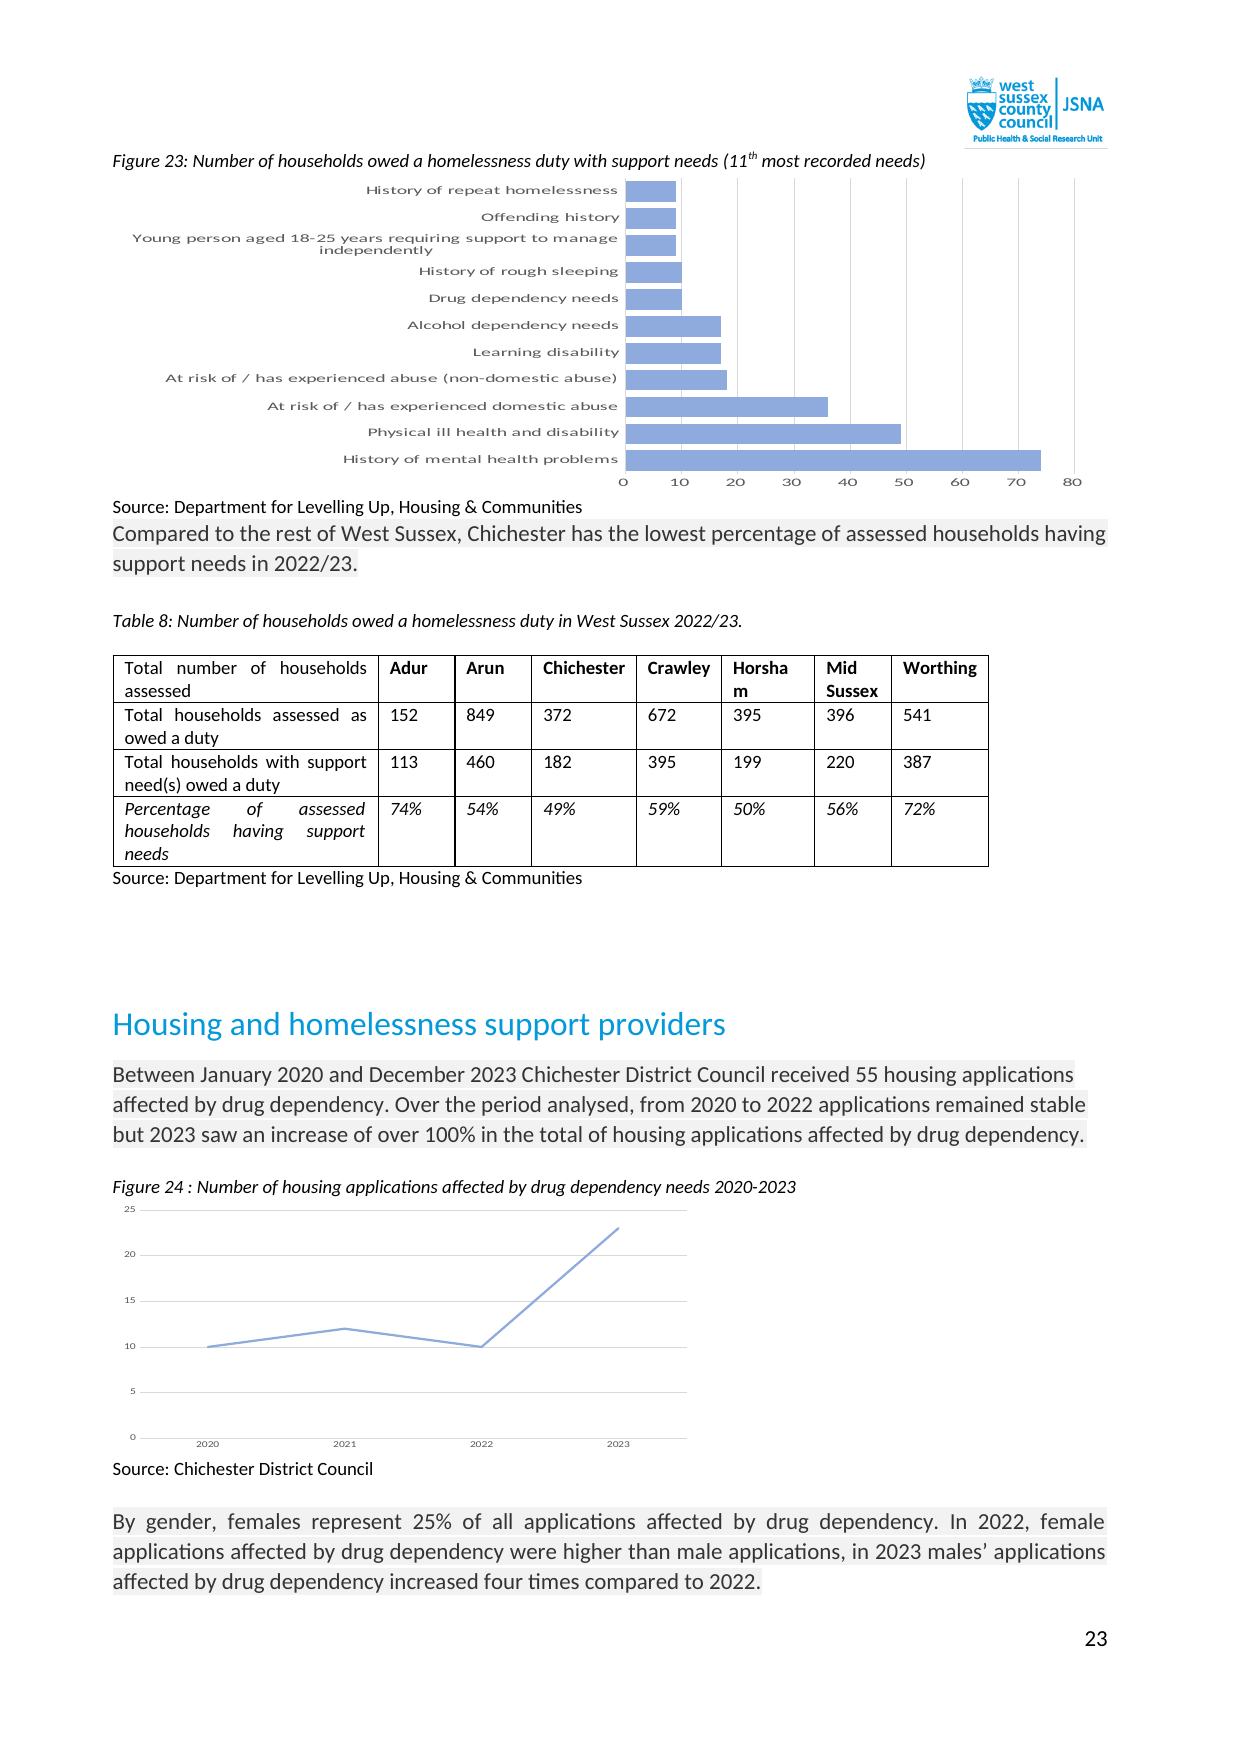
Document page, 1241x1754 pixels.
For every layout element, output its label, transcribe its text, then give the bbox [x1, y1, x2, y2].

table_header Crawley [637, 656, 721, 702]
text Between January 2020 and December 2023 Chichester District Council received 55 housing applications affected by drug dependency. Over the period analysed, from 2020 to 2022 applications remained stable but 2023 saw an increase of over 100% in the total of housing applications affected by drug dependency. [112, 1060, 1107, 1148]
table_cell 541 [892, 703, 988, 749]
table_cell 460 [456, 750, 531, 796]
table_cell 849 [456, 703, 531, 749]
table_cell 395 [637, 750, 721, 796]
text By gender, females represent 25% of all applications affected by drug dependency. In 2022, female applications affected by drug dependency were higher than male applications, in 2023 males’ applications affected by drug dependency increased four times compared to 2022. [112, 1507, 1107, 1595]
table_cell 54% [456, 797, 531, 866]
table_cell 199 [722, 750, 814, 796]
text Source: Chichester District Council [112, 1457, 1107, 1480]
table_cell 182 [532, 750, 636, 796]
text Figure 23: Number of households owed a homelessness duty with support needs (11th most recorded needs)Source: Department for Levelling Up, Housing & Communities [112, 149, 1107, 171]
text Source: Department for Levelling Up, Housing & Communities [112, 867, 1107, 889]
table_cell 220 [815, 750, 891, 796]
table_header Horsham [722, 656, 814, 702]
table_cell 56% [815, 797, 891, 866]
table_cell 50% [722, 797, 814, 866]
table_cell 672 [637, 703, 721, 749]
table_header Adur [379, 656, 454, 702]
table_cell 72% [892, 797, 988, 866]
table_cell Percentage of assessed households having support needs [114, 797, 378, 866]
table_header Worthing [892, 656, 988, 702]
table_header Total number of households assessed [114, 656, 378, 702]
subtitle Housing and homelessness support providers [112, 1003, 1107, 1044]
table_header Mid Sussex [815, 656, 891, 702]
text Compared to the rest of West Sussex, Chichester has the lowest percentage of assessed households having support needs in 2022/23. [112, 519, 1107, 577]
table_cell 152 [379, 703, 454, 749]
picture [961, 73, 1108, 149]
table_cell 74% [379, 797, 454, 866]
table_cell 49% [532, 797, 636, 866]
table_cell 395 [722, 703, 814, 749]
table_header Arun [456, 656, 531, 702]
table_cell Total households assessed as owed a duty [114, 703, 378, 749]
table_cell 396 [815, 703, 891, 749]
table_cell 387 [892, 750, 988, 796]
table_cell 59% [637, 797, 721, 866]
table_cell 113 [379, 750, 454, 796]
table_cell 372 [532, 703, 636, 749]
text Figure 24 : Number of housing applications affected by drug dependency needs 2020-2023 [112, 1175, 1107, 1455]
table_header Chichester [532, 656, 636, 702]
text Figure 23: Number of households owed a homelessness duty with support needs (11th most recorded needs)Source: Department for Levelling Up, Housing & Communities [112, 496, 1107, 519]
table_cell Total households with support need(s) owed a duty [114, 750, 378, 796]
text Table 8: Number of households owed a homelessness duty in West Sussex 2022/23. [112, 609, 1107, 632]
